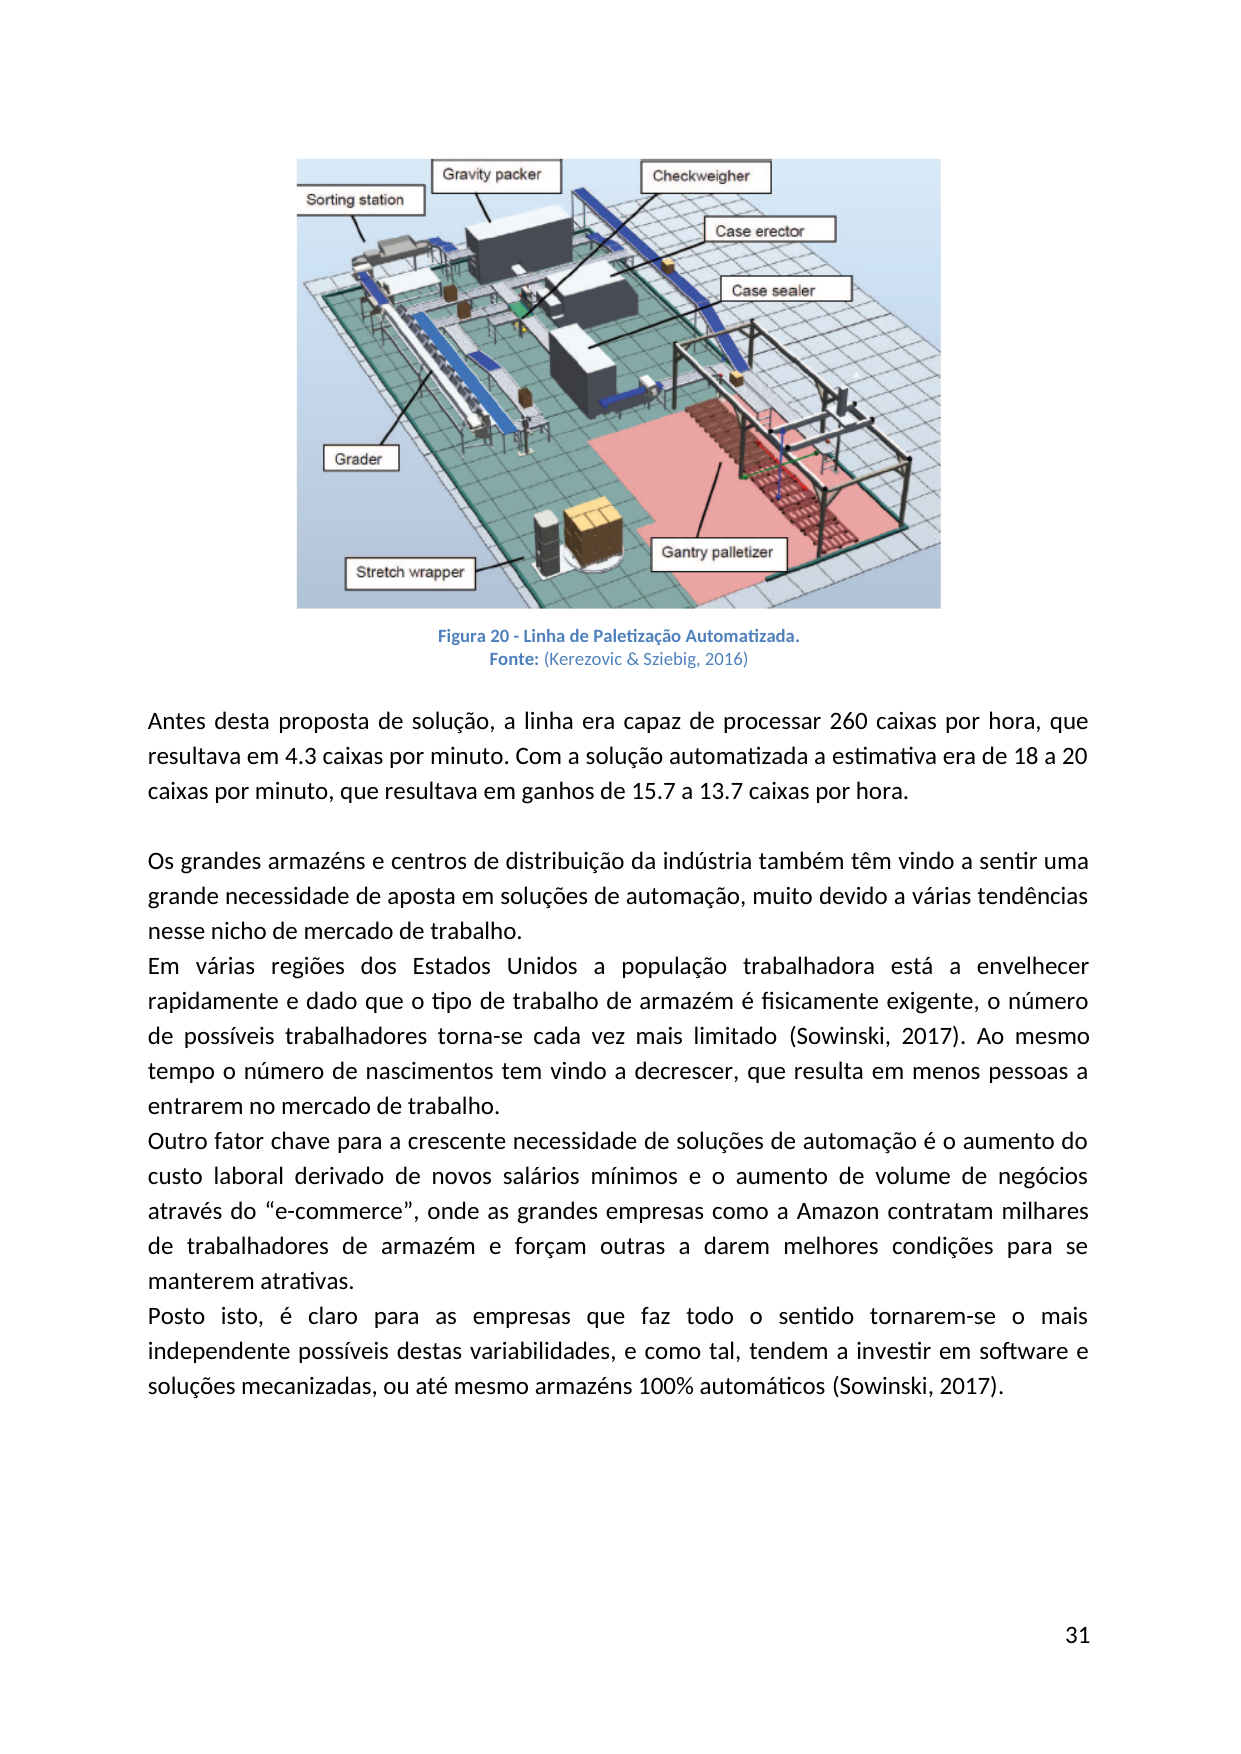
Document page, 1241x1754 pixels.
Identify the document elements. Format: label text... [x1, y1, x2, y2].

text Os grandes armazéns e centros de distribuição da indústria também têm vindo a sentir uma grande necessidade de aposta em soluções de automação, muito devido a várias tendências nesse nicho de mercado de trabalho. [148, 845, 1090, 946]
text Outro fator chave para a crescente necessidade de soluções de automação é o aumento do custo laboral derivado de novos salários mínimos e o aumento de volume de negócios através do “e-commerce”, onde as grandes empresas como a Amazon contratam milhares de trabalhadores de armazém e forçam outras a darem melhores condições para se manterem atrativas. [148, 1125, 1090, 1296]
text Fonte: (Kerezovic & Sziebig, 2016) [148, 647, 1090, 670]
text Antes desta proposta de solução, a linha era capaz de processar 260 caixas por hora, que resultava em 4.3 caixas por minuto. Com a solução automatizada a estimativa era de 18 a 20 caixas por minuto, que resultava em ganhos de 15.7 a 13.7 caixas por hora. [148, 705, 1090, 806]
text Em várias regiões dos Estados Unidos a população trabalhadora está a envelhecer rapidamente e dado que o tipo de trabalho de armazém é fisicamente exigente, o número de possíveis trabalhadores torna-se cada vez mais limitado (Sowinski, 2017). Ao mesmo tempo o número de nascimentos tem vindo a decrescer, que resulta em menos pessoas a entrarem no mercado de trabalho. [148, 950, 1090, 1121]
text Posto isto, é claro para as empresas que faz todo o sentido tornarem-se o mais independente possíveis destas variabilidades, e como tal, tendem a investir em software e soluções mecanizadas, ou até mesmo armazéns 100% automáticos (Sowinski, 2017). [148, 1300, 1090, 1401]
picture [287, 150, 951, 620]
